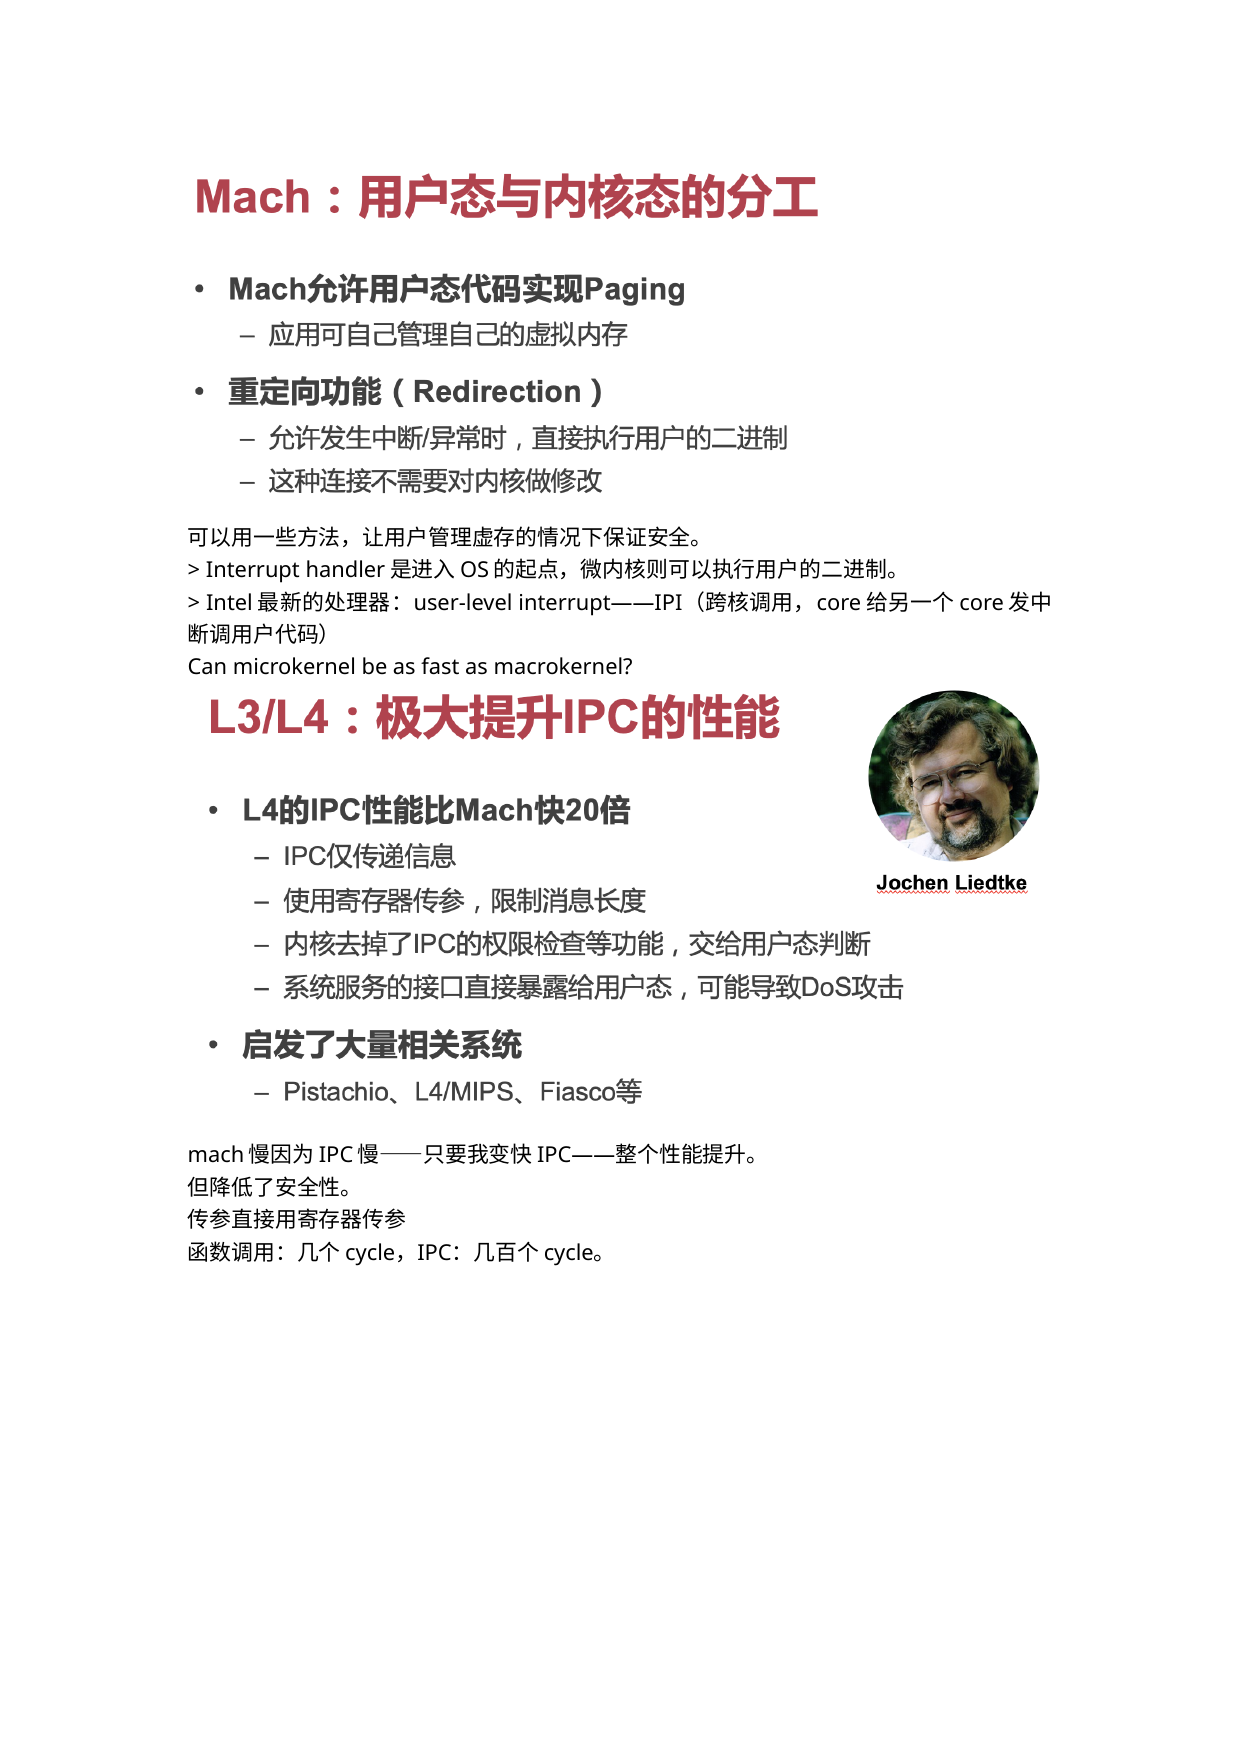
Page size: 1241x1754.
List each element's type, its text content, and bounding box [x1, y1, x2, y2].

text > Interrupt handler是进入OS的起点，微内核则可以执行用户的二进制。 [187, 552, 1053, 584]
text Can microkernel be as fast as macrokernel? [187, 649, 1053, 682]
text 传参直接用寄存器传参 [187, 1202, 1053, 1234]
picture [187, 682, 1053, 1134]
picture [187, 162, 892, 508]
text 但降低了安全性。 [187, 1169, 1053, 1202]
text 可以用一些方法，让用户管理虚存的情况下保证安全。 [187, 519, 1053, 552]
text > Intel最新的处理器：user-level interrupt——IPI（跨核调用，core给另一个core发中断调用户代码） [187, 584, 1053, 649]
text mach慢因为IPC慢——只要我变快IPC——整个性能提升。 [187, 1137, 1053, 1169]
text 函数调用：几个cycle，IPC：几百个cycle。 [187, 1234, 1053, 1267]
